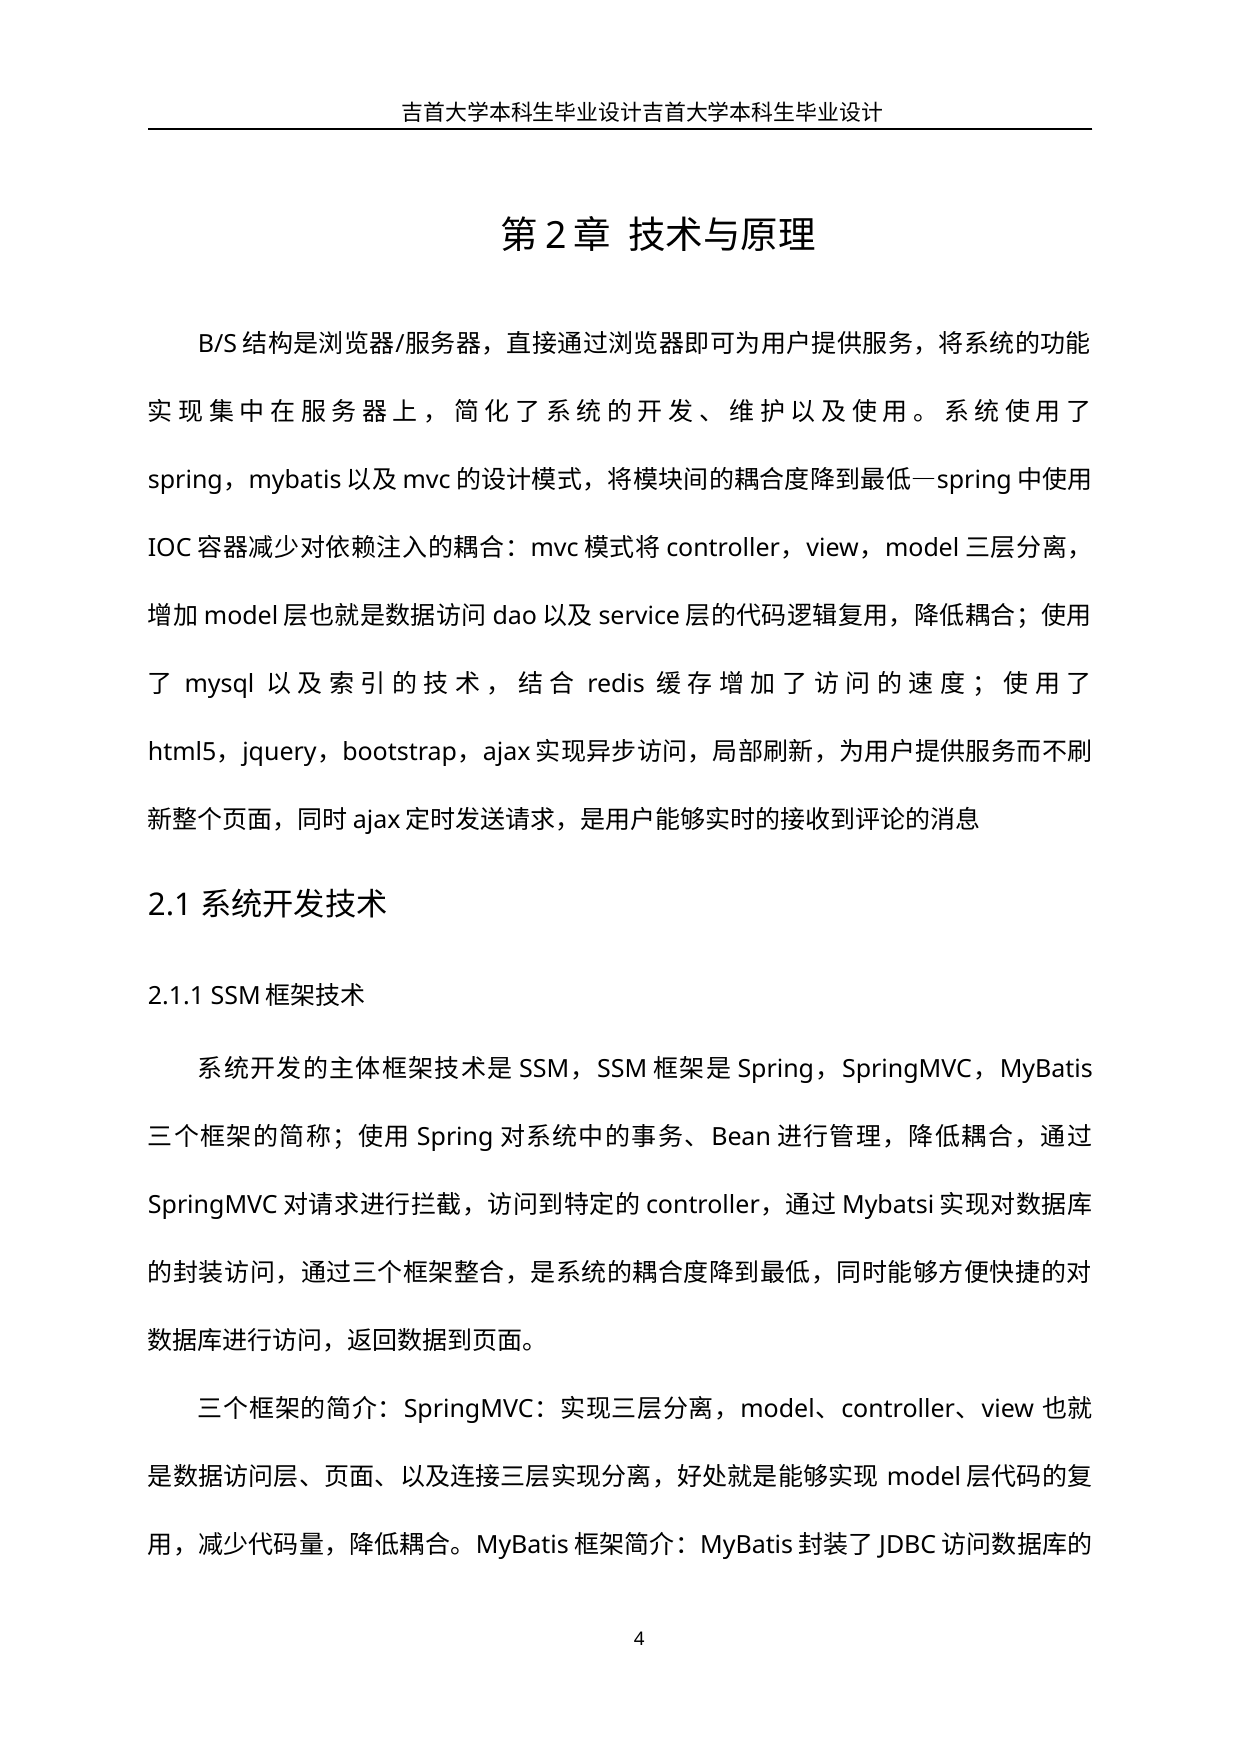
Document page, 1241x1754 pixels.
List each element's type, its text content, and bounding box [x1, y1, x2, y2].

text 2.1.1 SSM框架技术 [148, 960, 1092, 1028]
text 系统开发的主体框架技术是SSM，SSM框架是Spring，SpringMVC，MyBatis三个框架的简称；使用Spring对系统中的事务、Bean进行管理，降低耦合，通过SpringMVC对请求进行拦截，访问到特定的controller，通过Mybatsi实现对数据库的封装访问，通过三个框架整合，是系统的耦合度降到最低，同时能够方便快捷的对数据库进行访问，返回数据到页面。 [148, 1033, 1092, 1373]
text 2.1 系统开发技术 [148, 868, 1092, 936]
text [148, 1373, 1092, 1576]
text B/S结构是浏览器/服务器，直接通过浏览器即可为用户提供服务，将系统的功能实现集中在服务器上，简化了系统的开发、维护以及使用。系统使用了spring，mybatis以及mvc的设计模式，将模块间的耦合度降到最低—spring中使用IOC容器减少对依赖注入的耦合：mvc模式将controller，view，model三层分离，增加model层也就是数据访问dao以及service层的代码逻辑复用，降低耦合；使用了mysql以及索引的技术，结合redis缓存增加了访问的速度；使用了html5，jquery，bootstrap，ajax实现异步访问，局部刷新，为用户提供服务而不刷新整个页面，同时ajax定时发送请求，是用户能够实时的接收到评论的消息 [148, 308, 1092, 851]
text 第2章 技术与原理 [148, 198, 1092, 266]
